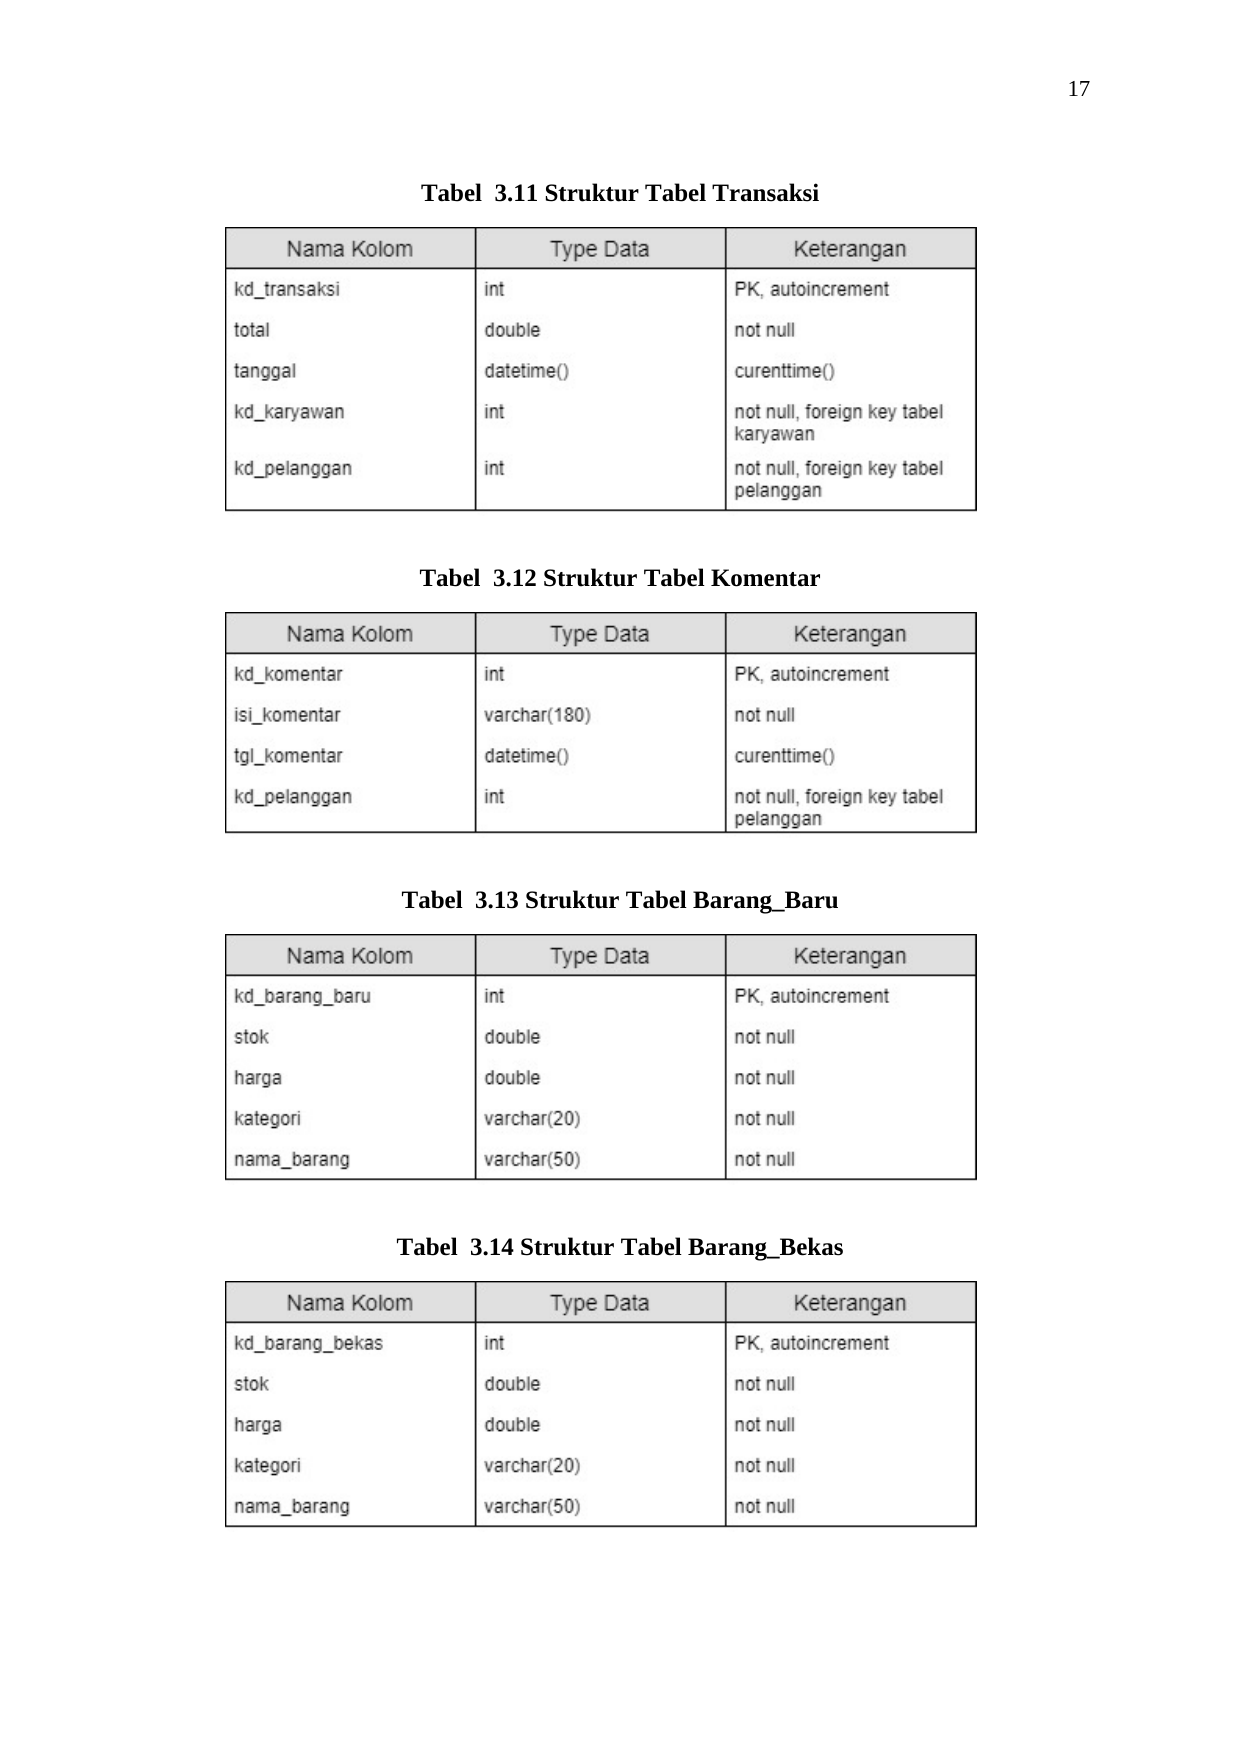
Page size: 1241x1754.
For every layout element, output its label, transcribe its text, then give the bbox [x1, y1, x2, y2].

picture [225, 227, 977, 516]
picture [225, 934, 977, 1185]
text Tabel 3.13 Struktur Tabel Barang_Baru [150, 885, 1090, 914]
text Tabel 3.11 Struktur Tabel Transaksi [150, 178, 1090, 207]
picture [225, 1281, 977, 1532]
picture [225, 612, 977, 838]
text Tabel 3.14 Struktur Tabel Barang_Bekas [150, 1232, 1090, 1261]
text Tabel 3.12 Struktur Tabel Komentar [150, 563, 1090, 592]
